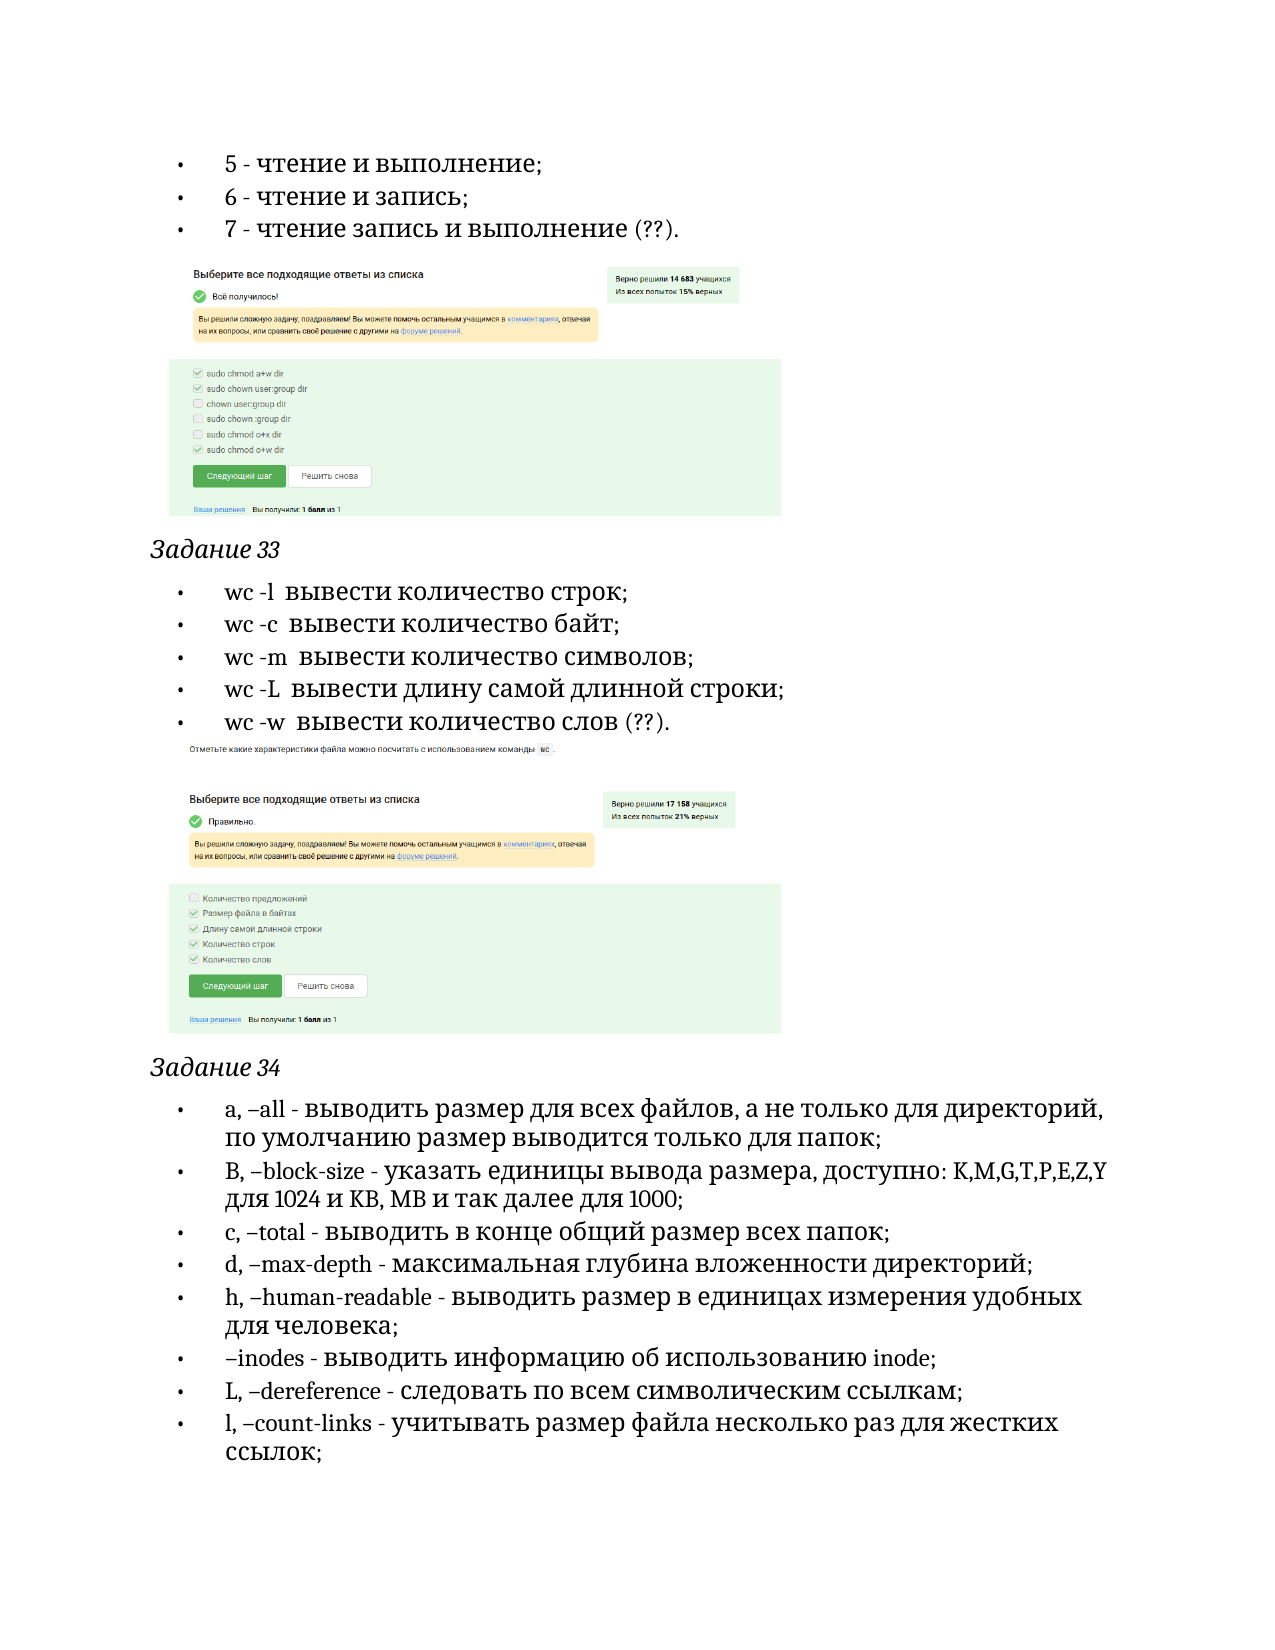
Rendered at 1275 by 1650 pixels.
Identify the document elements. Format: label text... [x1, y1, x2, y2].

list d, –max-depth - максимальная глубина вложенности директорий; [175, 1250, 1125, 1279]
list c, –total - выводить в конце общий размер всех папок; [175, 1218, 1125, 1247]
list wc -l вывести количество строк; [175, 577, 1125, 606]
list B, –block-size - указать единицы вывода размера, доступно: K,M,G,T,P,E,Z,Y для 1024 и KB, MB и так далее для 1000; [175, 1157, 1125, 1214]
list 6 - чтение и запись; [175, 182, 1125, 211]
list h, –human-readable - выводить размер в единицах измерения удобных для человека; [175, 1283, 1125, 1340]
picture [168, 247, 782, 516]
text Задание 34 [150, 1054, 1125, 1083]
list wc -c вывести количество байт; [175, 610, 1125, 639]
list wc -w вывести количество слов (??). [175, 707, 1125, 736]
list –inodes - выводить информацию об использованию inode; [175, 1344, 1125, 1373]
list L, –dereference - следовать по всем символическим ссылкам; [175, 1377, 1125, 1405]
list 5 - чтение и выполнение; [175, 150, 1125, 179]
list wc -m вывести количество символов; [175, 642, 1125, 671]
list 7 - чтение запись и выполнение (??). [175, 215, 1125, 244]
picture [168, 740, 782, 1034]
list l, –count-links - учитывать размер файла несколько раз для жестких ссылок; [175, 1409, 1125, 1467]
list wc -L вывести длину самой длинной строки; [175, 675, 1125, 704]
list a, –all - выводить размер для всех файлов, а не только для директорий, по умолчанию размер выводится только для папок; [175, 1095, 1125, 1153]
text Задание 33 [150, 536, 1125, 565]
